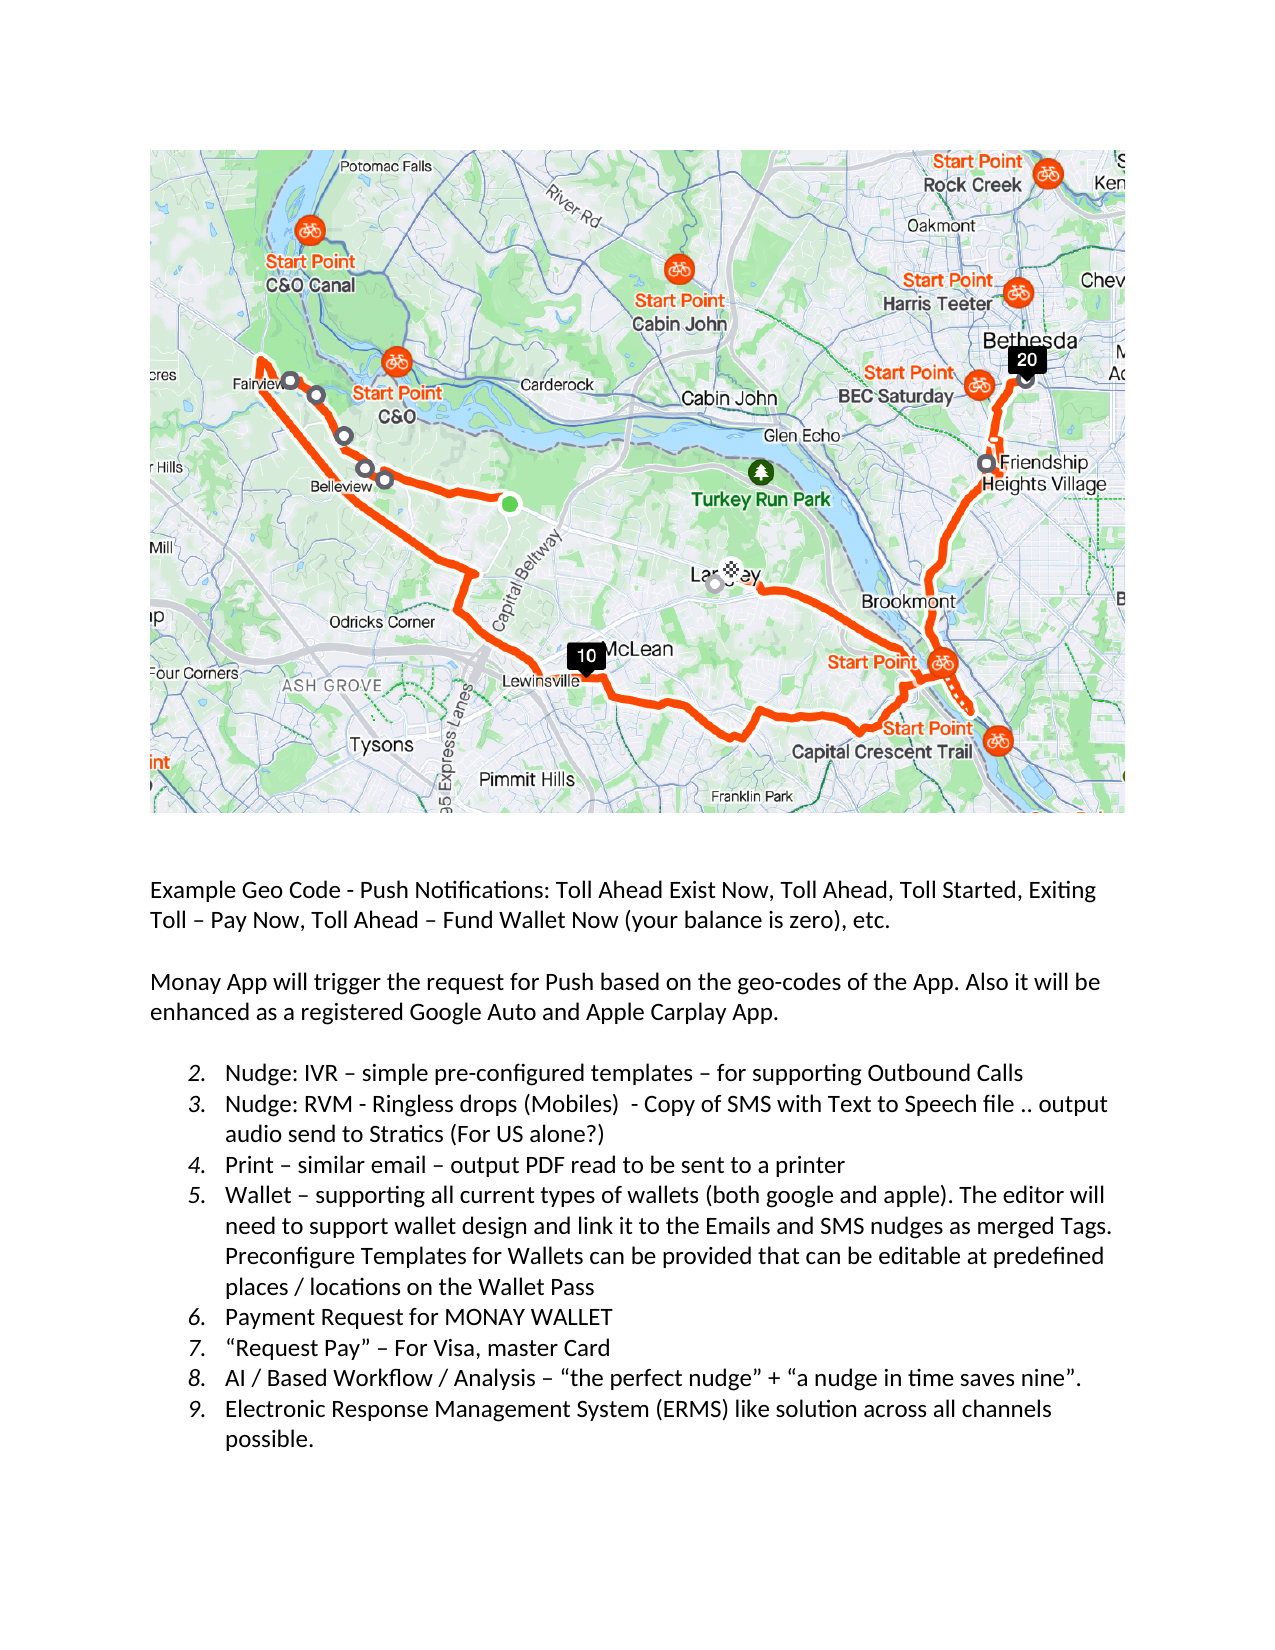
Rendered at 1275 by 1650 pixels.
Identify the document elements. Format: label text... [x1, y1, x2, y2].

picture [150, 150, 1125, 813]
list Nudge: RVM - Ringless drops (Mobiles) - Copy of SMS with Text to Speech file .. output audio send to Stratics (For US alone?) [187, 1088, 1125, 1149]
text Monay App will trigger the request for Push based on the geo-codes of the App. Also it will be enhanced as a registered Google Auto and Apple Carplay App. [150, 966, 1125, 1027]
text Example Geo Code - Push Notifications: Toll Ahead Exist Now, Toll Ahead, Toll Started, Exiting Toll – Pay Now, Toll Ahead – Fund Wallet Now (your balance is zero), etc. [150, 874, 1125, 935]
list Nudge: IVR – simple pre-configured templates – for supporting Outbound Calls [187, 1057, 1125, 1088]
list Wallet – supporting all current types of wallets (both google and apple). The editor will need to support wallet design and link it to the Emails and SMS nudges as merged Tags. Preconfigure Templates for Wallets can be provided that can be editable at predefined places / locations on the Wallet Pass [187, 1179, 1125, 1301]
list “Request Pay” – For Visa, master Card [187, 1332, 1125, 1362]
list Payment Request for MONAY WALLET [187, 1301, 1125, 1332]
list Electronic Response Management System (ERMS) like solution across all channels possible. [187, 1393, 1125, 1454]
list AI / Based Workflow / Analysis – “the perfect nudge” + “a nudge in time saves nine”. [187, 1362, 1125, 1393]
list Print – similar email – output PDF read to be sent to a printer [187, 1149, 1125, 1179]
